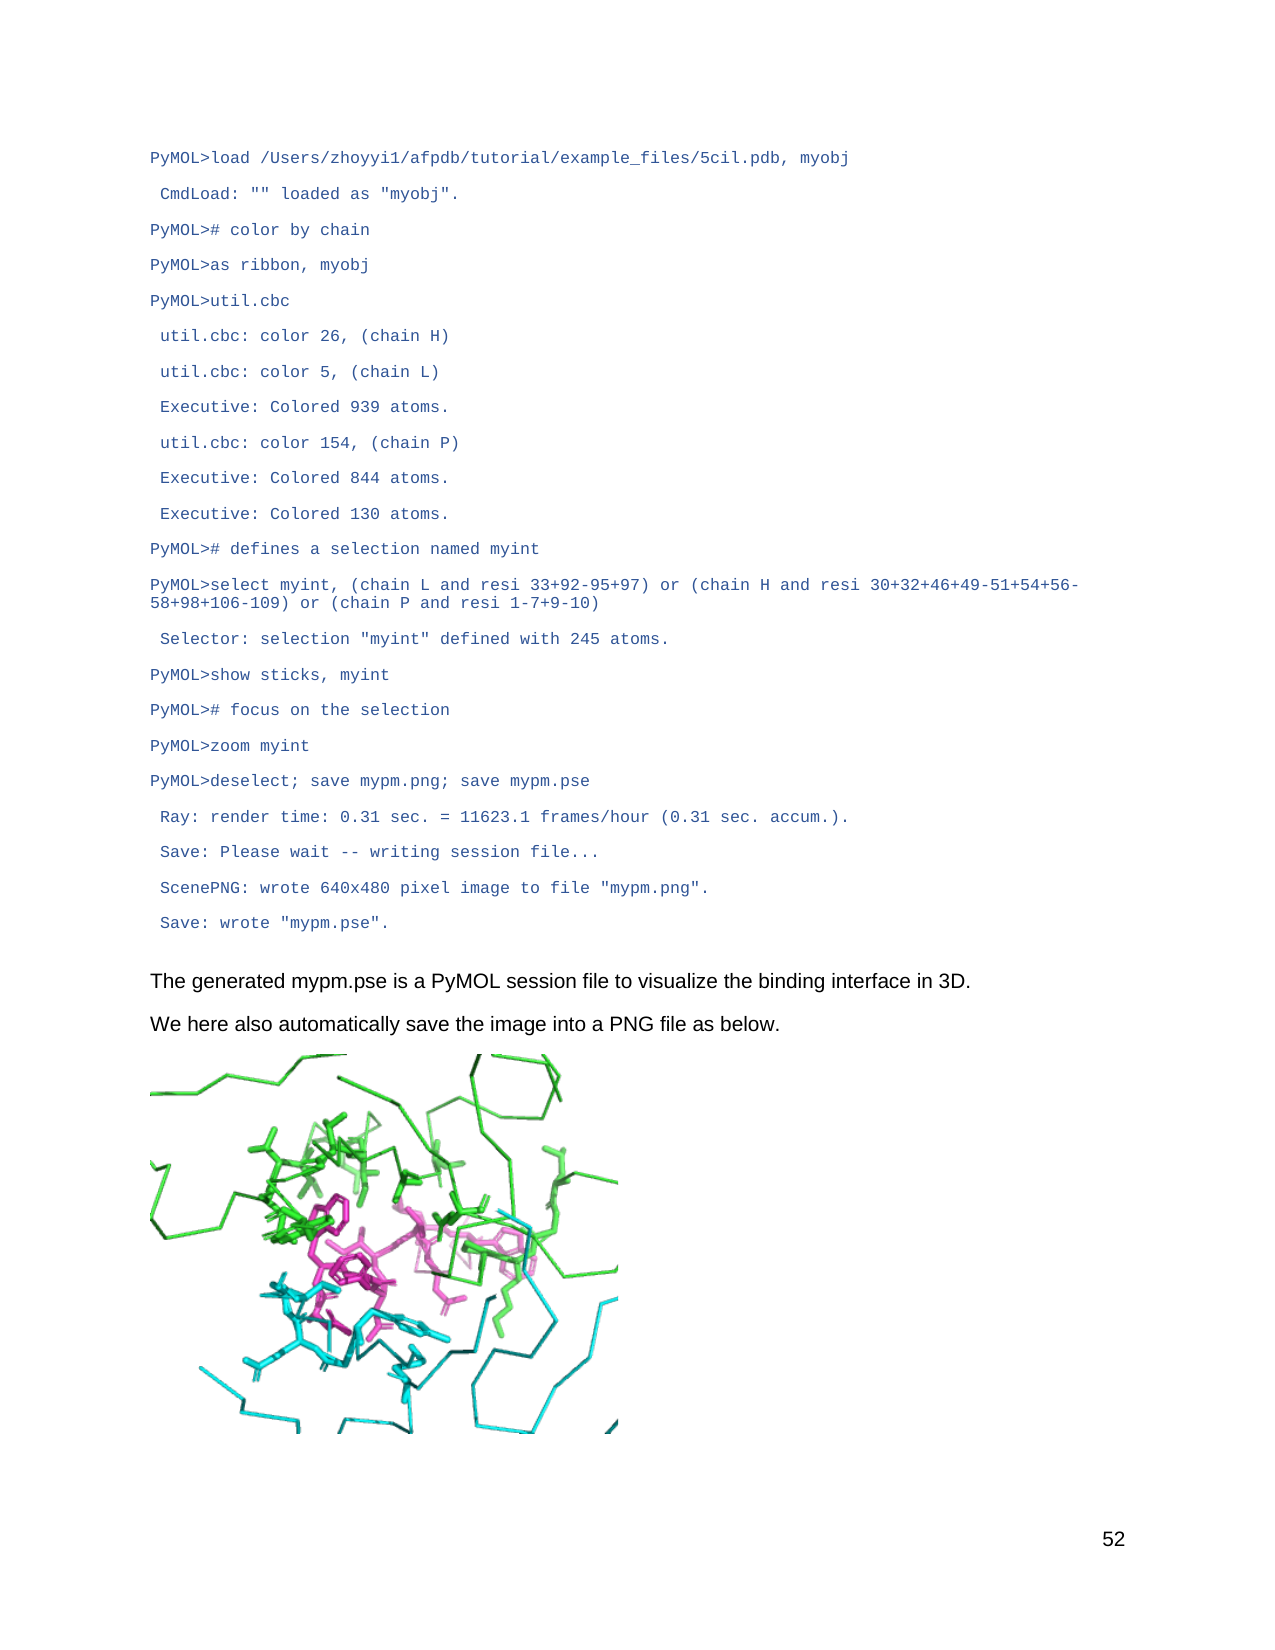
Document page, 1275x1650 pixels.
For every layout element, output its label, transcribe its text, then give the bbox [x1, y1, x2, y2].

text PyMOL>select myint, (chain L and resi 33+92-95+97) or (chain H and resi 30+32+46+49-51+54+56-58+98+106-109) or (chain P and resi 1-7+9-10) [150, 576, 1125, 614]
text The generated mypm.pse is a PyMOL session file to visualize the binding interface in 3D. [150, 969, 1125, 993]
text PyMOL># color by chain [150, 221, 1125, 240]
text util.cbc: color 5, (chain L) [150, 363, 1125, 382]
text util.cbc: color 26, (chain H) [150, 328, 1125, 346]
text PyMOL>deselect; save mypm.png; save mypm.pse [150, 773, 1125, 792]
text Executive: Colored 130 atoms. [150, 505, 1125, 524]
text Save: Please wait -- writing session file... [150, 844, 1125, 863]
text We here also automatically save the image into a PNG file as below. [150, 1012, 1125, 1036]
text PyMOL>as ribbon, myobj [150, 257, 1125, 275]
text Selector: selection "myint" defined with 245 atoms. [150, 631, 1125, 649]
picture [150, 1054, 619, 1434]
text PyMOL>load /Users/zhoyyi1/afpdb/tutorial/example_files/5cil.pdb, myobj [150, 150, 1125, 169]
text Save: wrote "mypm.pse". [150, 915, 1125, 934]
text PyMOL>util.cbc [150, 292, 1125, 311]
text PyMOL>show sticks, myint [150, 666, 1125, 685]
text PyMOL># focus on the selection [150, 702, 1125, 721]
text util.cbc: color 154, (chain P) [150, 434, 1125, 453]
text Executive: Colored 939 atoms. [150, 399, 1125, 417]
text ScenePNG: wrote 640x480 pixel image to file "mypm.png". [150, 879, 1125, 898]
text Executive: Colored 844 atoms. [150, 470, 1125, 488]
text CmdLoad: "" loaded as "myobj". [150, 186, 1125, 204]
text PyMOL>zoom myint [150, 737, 1125, 756]
text Ray: render time: 0.31 sec. = 11623.1 frames/hour (0.31 sec. accum.). [150, 808, 1125, 827]
text PyMOL># defines a selection named myint [150, 541, 1125, 559]
